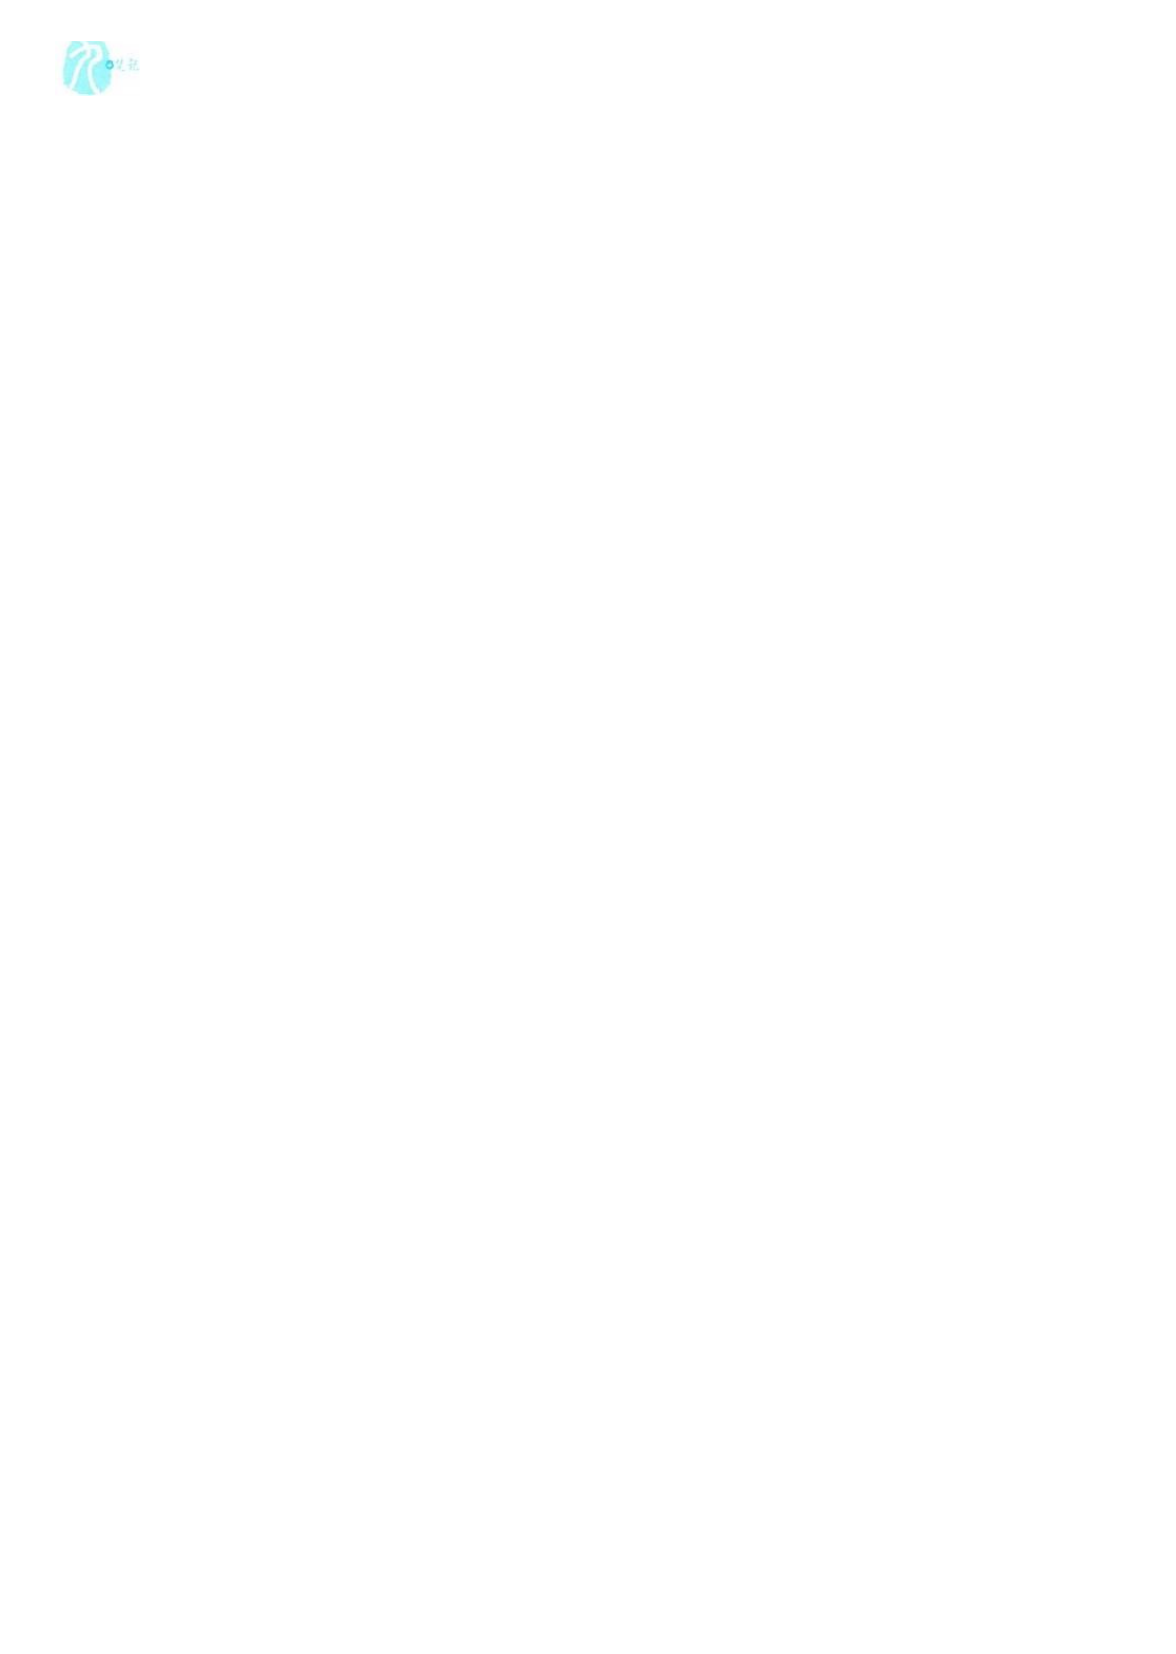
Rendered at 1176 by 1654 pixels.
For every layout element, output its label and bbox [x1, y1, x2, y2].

picture [55, 41, 140, 96]
